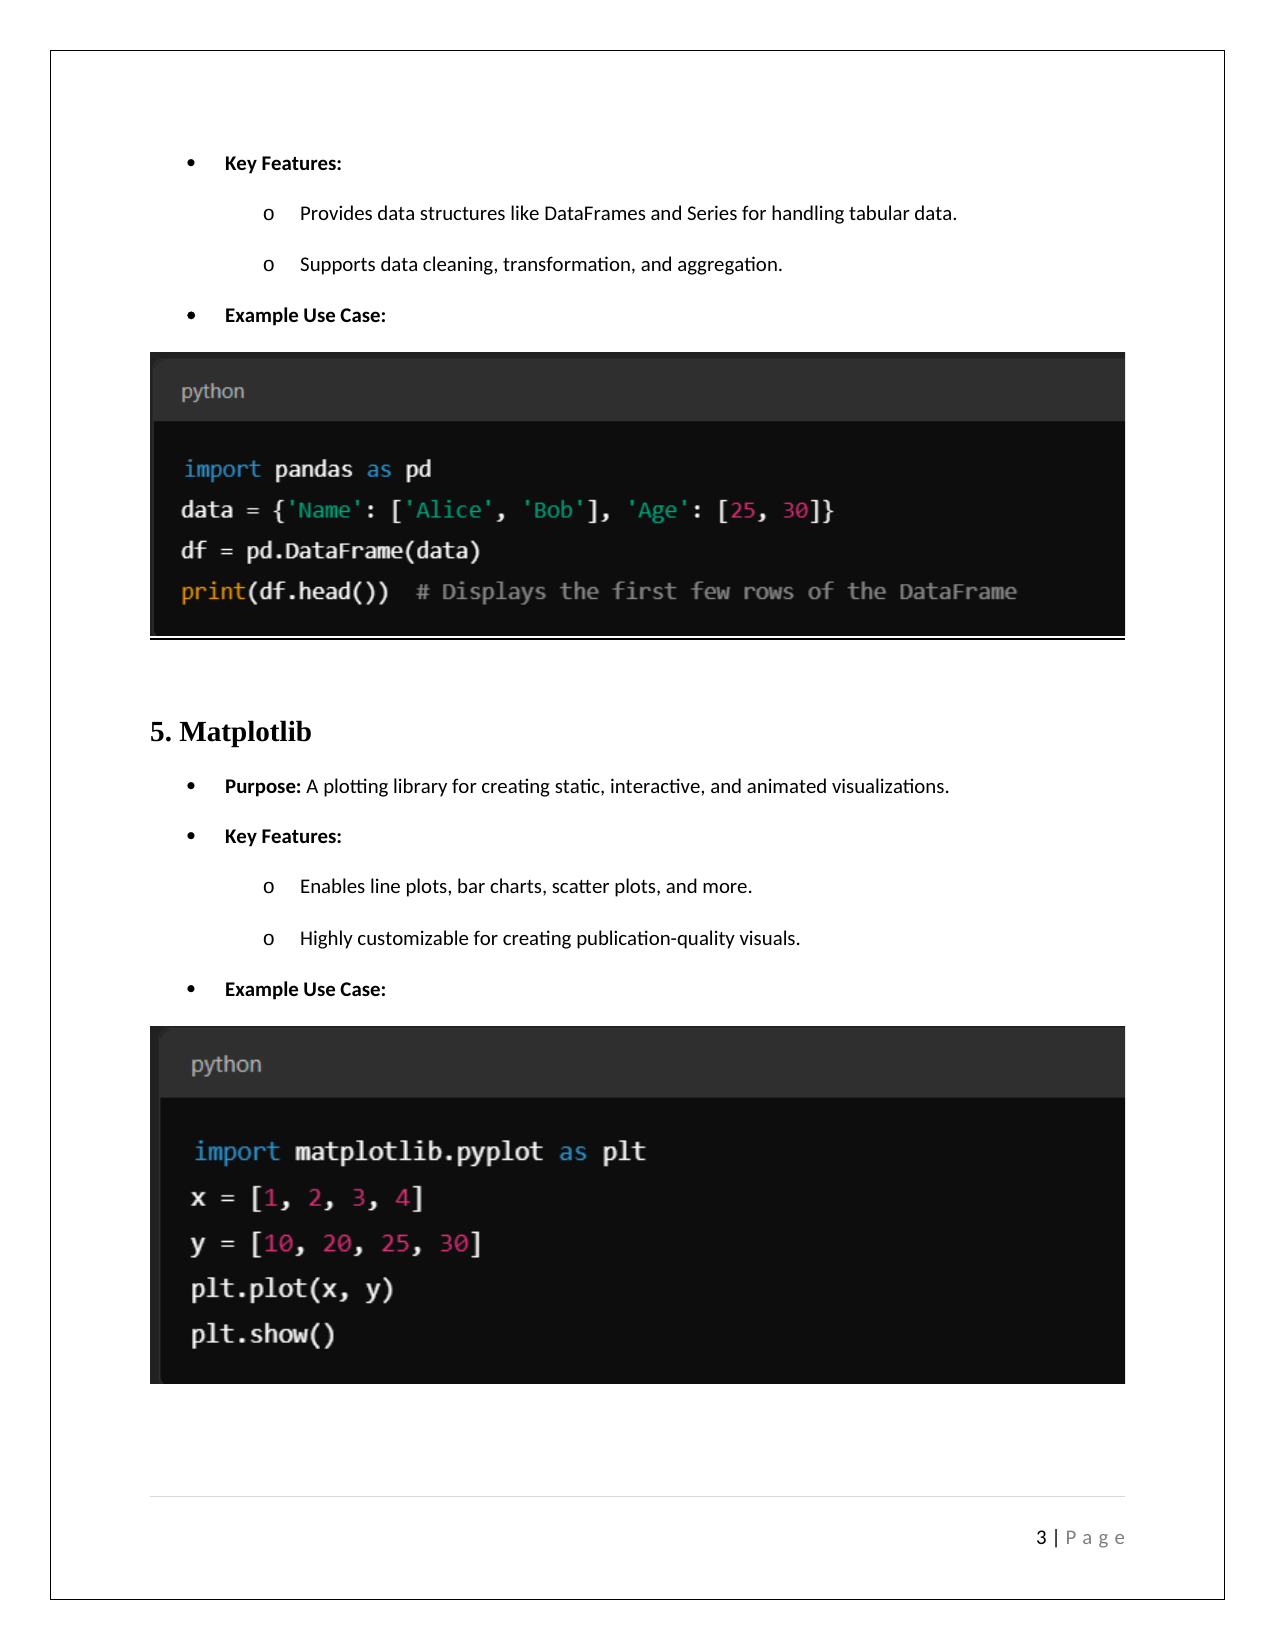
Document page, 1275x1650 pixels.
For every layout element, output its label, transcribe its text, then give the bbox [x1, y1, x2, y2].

list Highly customizable for creating publication-quality visuals. [262, 925, 1125, 951]
list Example Use Case: [187, 976, 1125, 1001]
picture [150, 352, 1125, 636]
list Enables line plots, bar charts, scatter plots, and more. [262, 873, 1125, 900]
list Key Features: [187, 823, 1125, 849]
list Example Use Case: [187, 302, 1125, 328]
list Supports data cleaning, transformation, and aggregation. [262, 251, 1125, 278]
picture [150, 1026, 1125, 1384]
list Key Features: [187, 150, 1125, 175]
text 5. Matplotlib [150, 714, 1125, 748]
list Purpose: A plotting library for creating static, interactive, and animated visualizations. [187, 773, 1125, 799]
list Provides data structures like DataFrames and Series for handling tabular data. [262, 200, 1125, 226]
